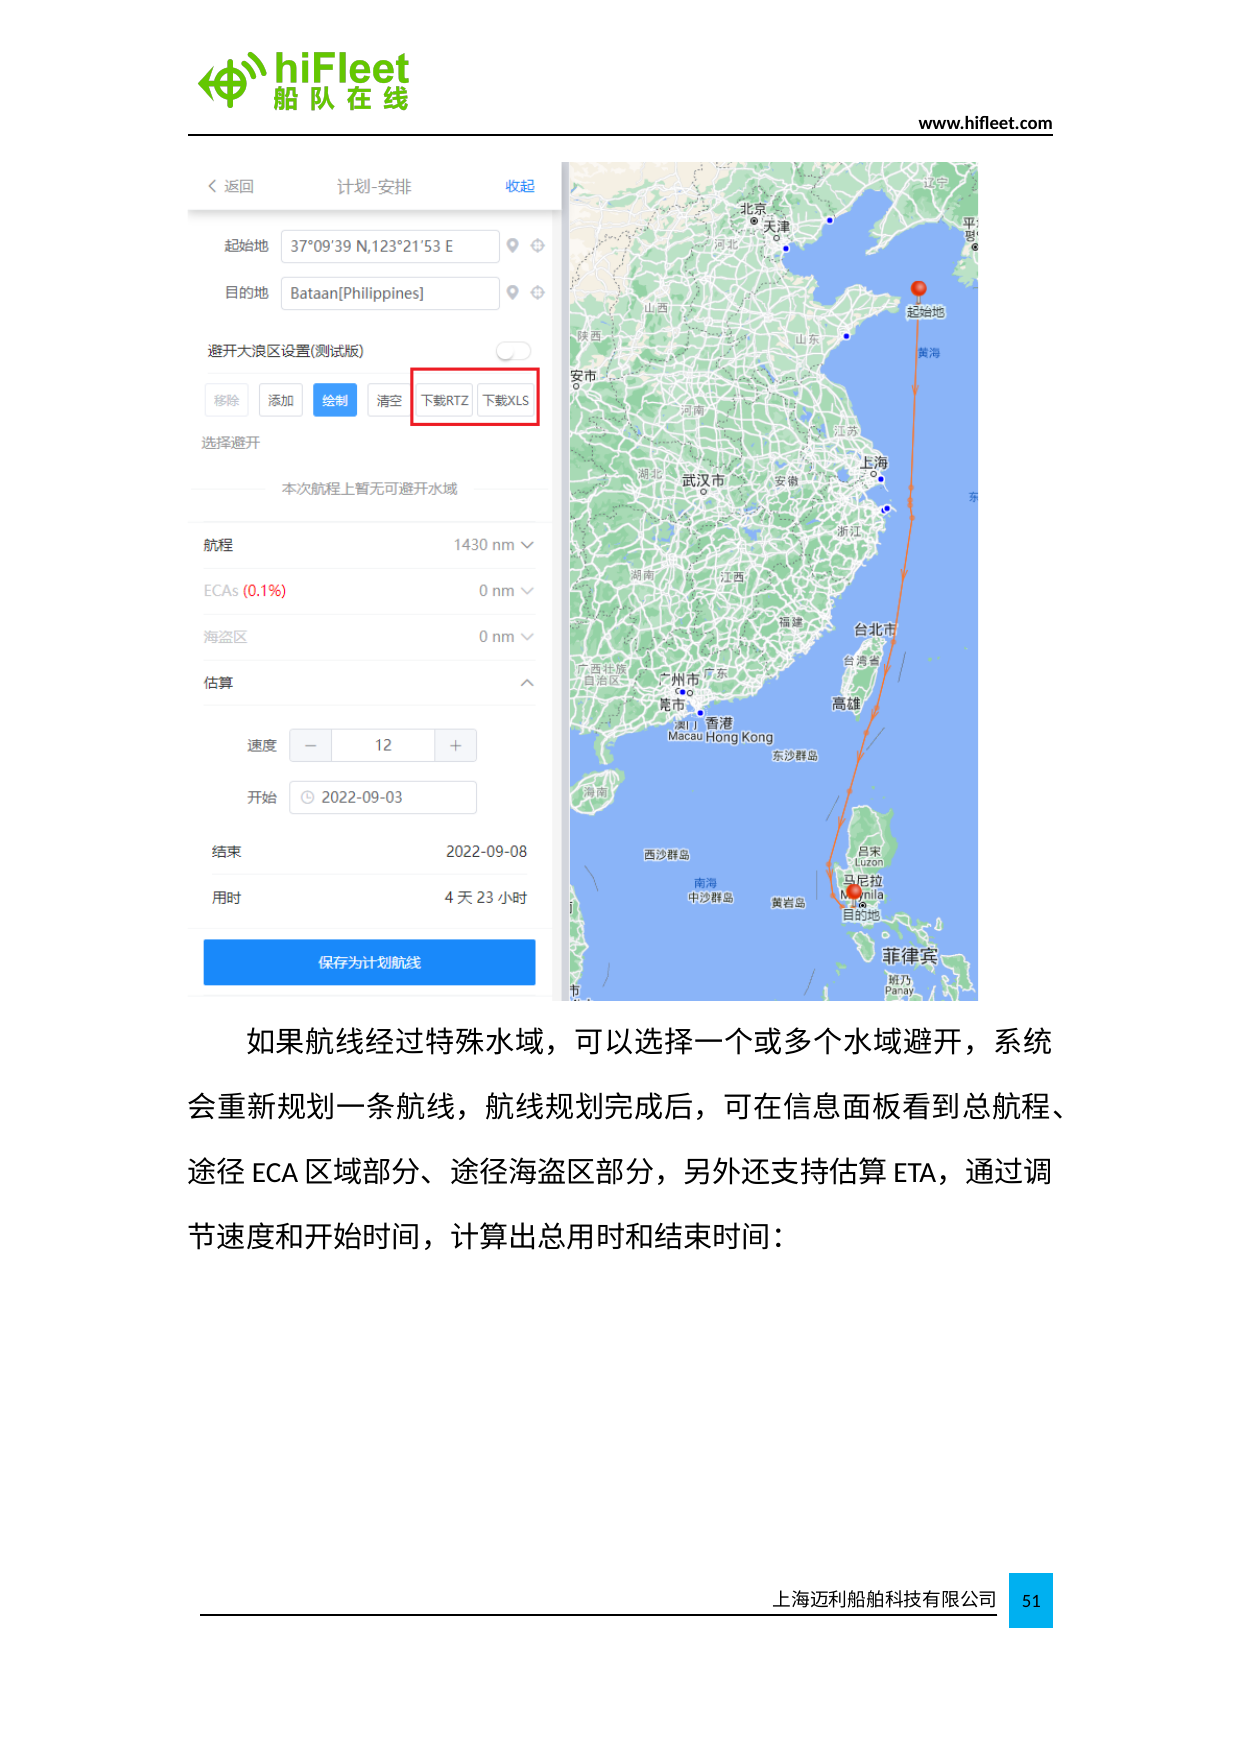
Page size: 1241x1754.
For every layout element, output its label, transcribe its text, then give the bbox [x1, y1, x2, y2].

picture [187, 40, 446, 127]
text 如果航线经过特殊水域，可以选择一个或多个水域避开，系统会重新规划一条航线，航线规划完成后，可在信息面板看到总航程、途径ECA区域部分、途径海盗区部分，另外还支持估算ETA，通过调节速度和开始时间，计算出总用时和结束时间： [187, 1008, 1053, 1268]
picture [187, 162, 979, 1001]
